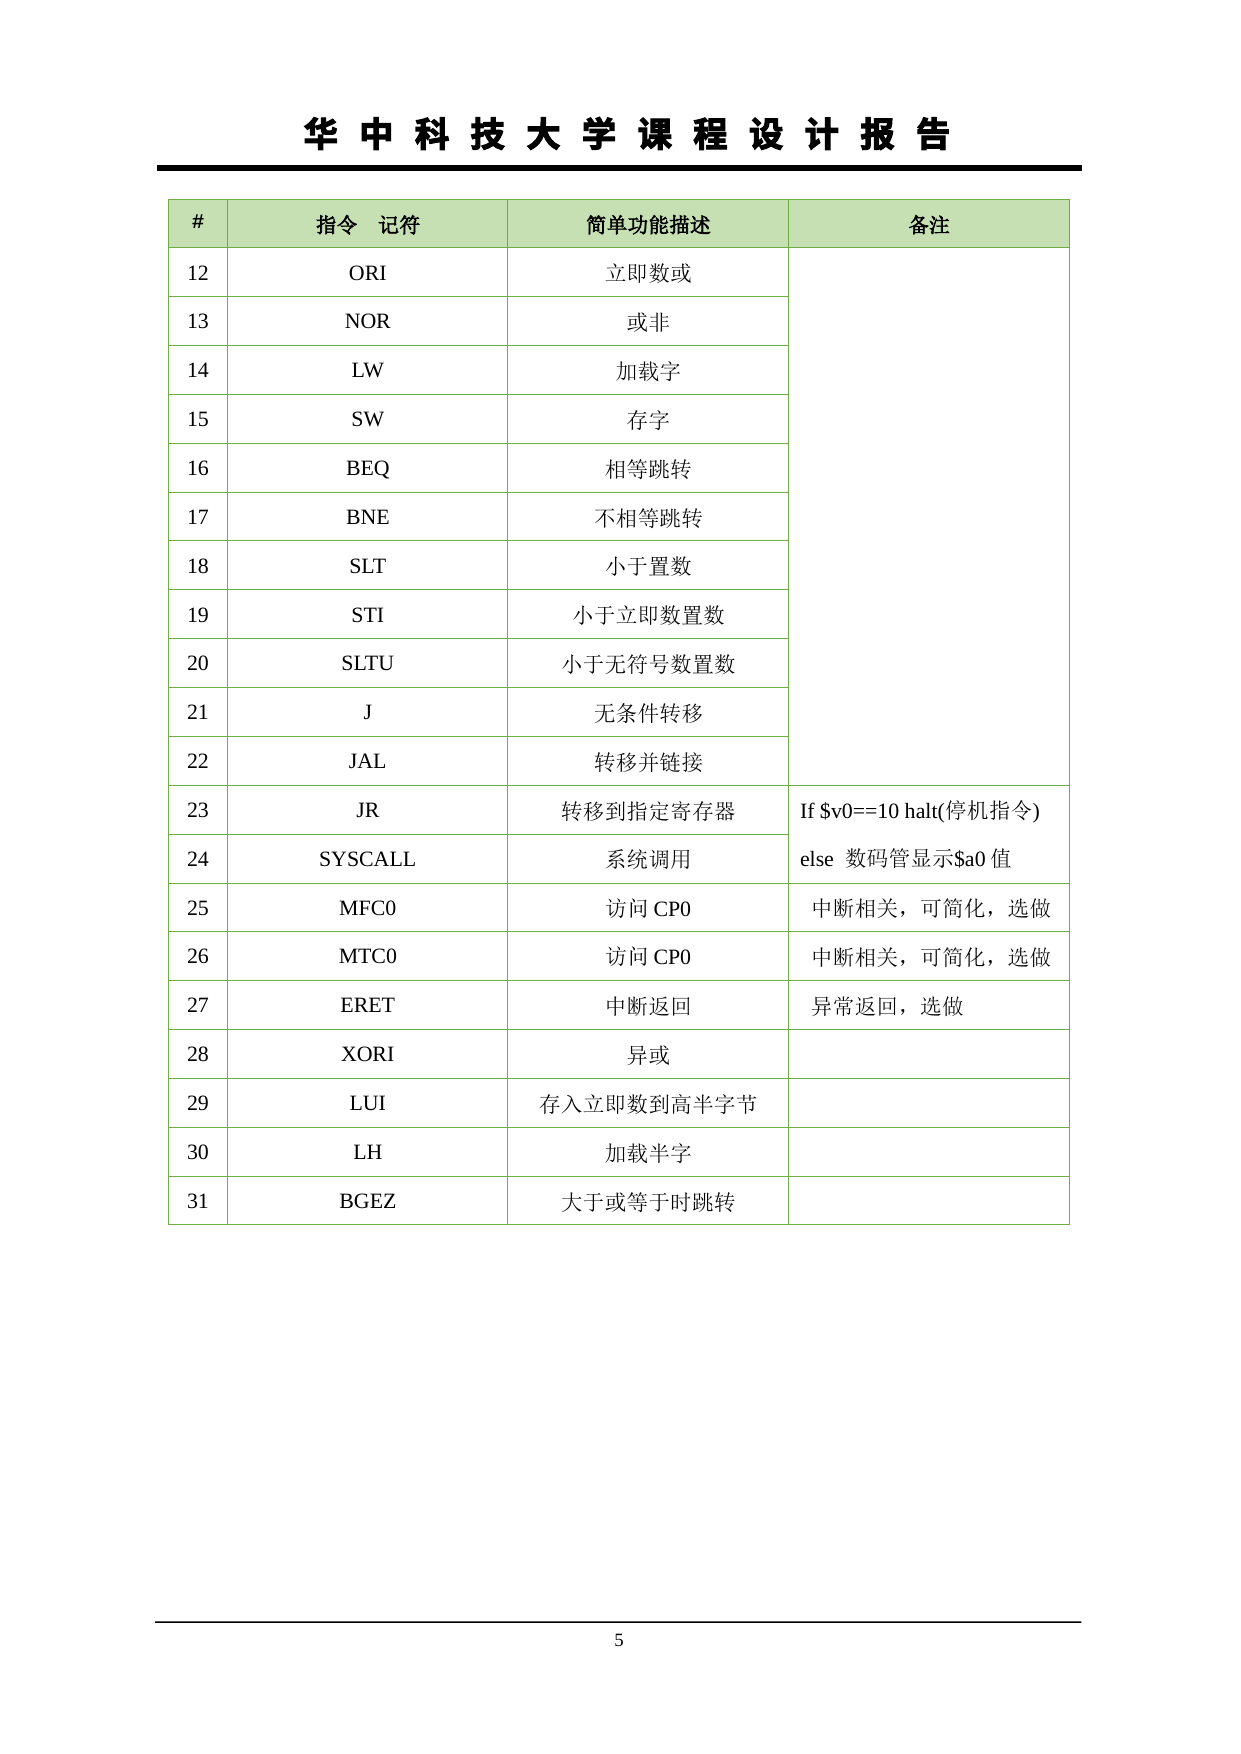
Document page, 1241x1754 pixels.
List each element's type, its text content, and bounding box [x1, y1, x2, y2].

table_cell 25 [169, 884, 227, 931]
table_cell 29 [169, 1079, 227, 1127]
table_cell 18 [169, 541, 227, 589]
table_cell 异或 [508, 1030, 788, 1078]
table_cell ERET [228, 981, 507, 1029]
table_cell 28 [169, 1030, 227, 1078]
table_cell SYSCALL [228, 835, 507, 882]
table_cell [789, 1030, 1069, 1078]
table_cell BEQ [228, 444, 507, 492]
table_cell LUI [228, 1079, 507, 1127]
table_cell J [228, 688, 507, 736]
table_cell 访问CP0 [508, 884, 788, 931]
table_cell LW [228, 346, 507, 394]
table_cell MFC0 [228, 884, 507, 931]
table_cell 中断相关，可简化，选做 [789, 884, 1069, 931]
table_cell [789, 1079, 1069, 1127]
table_cell 16 [169, 444, 227, 492]
table_cell 23 [169, 786, 227, 833]
table_cell STI [228, 590, 507, 638]
table_cell [789, 1177, 1069, 1224]
table_cell 31 [169, 1177, 227, 1224]
table_cell 中断返回 [508, 981, 788, 1029]
table_cell 存字 [508, 395, 788, 443]
table_cell MTC0 [228, 932, 507, 980]
table_cell JAL [228, 737, 507, 785]
table_cell NOR [228, 297, 507, 345]
table_cell 无条件转移 [508, 688, 788, 736]
table_cell 21 [169, 688, 227, 736]
table_cell 26 [169, 932, 227, 980]
table_cell 小于立即数置数 [508, 590, 788, 638]
table_cell 小于置数 [508, 541, 788, 589]
table_cell 小于无符号数置数 [508, 639, 788, 687]
table_cell JR [228, 786, 507, 833]
table_cell SLT [228, 541, 507, 589]
table_cell BNE [228, 493, 507, 540]
table_cell 加载字 [508, 346, 788, 394]
table_cell 14 [169, 346, 227, 394]
table_cell If $v0==10 halt(停机指令) else 数码管显示$a0值 [789, 786, 1069, 882]
table_header 指令助记符 [228, 200, 507, 247]
table_cell 20 [169, 639, 227, 687]
table_cell BGEZ [228, 1177, 507, 1224]
table_cell 系统调用 [508, 835, 788, 882]
table_header 备注 [789, 200, 1069, 247]
table_cell [789, 1128, 1069, 1176]
table_header # [169, 200, 227, 247]
table_cell 17 [169, 493, 227, 540]
table_header 简单功能描述 [508, 200, 788, 247]
table_cell 加载半字 [508, 1128, 788, 1176]
table_cell ORI [228, 248, 507, 296]
table_cell SW [228, 395, 507, 443]
table_cell 转移并链接 [508, 737, 788, 785]
table_cell 转移到指定寄存器 [508, 786, 788, 833]
table_cell 19 [169, 590, 227, 638]
table_cell 15 [169, 395, 227, 443]
table_cell 存入立即数到高半字节 [508, 1079, 788, 1127]
table_cell 30 [169, 1128, 227, 1176]
table_cell 中断相关，可简化，选做 [789, 932, 1069, 980]
table_cell 27 [169, 981, 227, 1029]
table_cell 访问CP0 [508, 932, 788, 980]
table_cell 立即数或 [508, 248, 788, 296]
table_cell SLTU [228, 639, 507, 687]
table_cell 22 [169, 737, 227, 785]
table_cell LH [228, 1128, 507, 1176]
table_cell 12 [169, 248, 227, 296]
table_cell 相等跳转 [508, 444, 788, 492]
table_cell 或非 [508, 297, 788, 345]
table_cell 13 [169, 297, 227, 345]
table_cell 异常返回，选做 [789, 981, 1069, 1029]
table_cell 不相等跳转 [508, 493, 788, 540]
table_cell 大于或等于时跳转 [508, 1177, 788, 1224]
table_cell XORI [228, 1030, 507, 1078]
table_cell 24 [169, 835, 227, 882]
